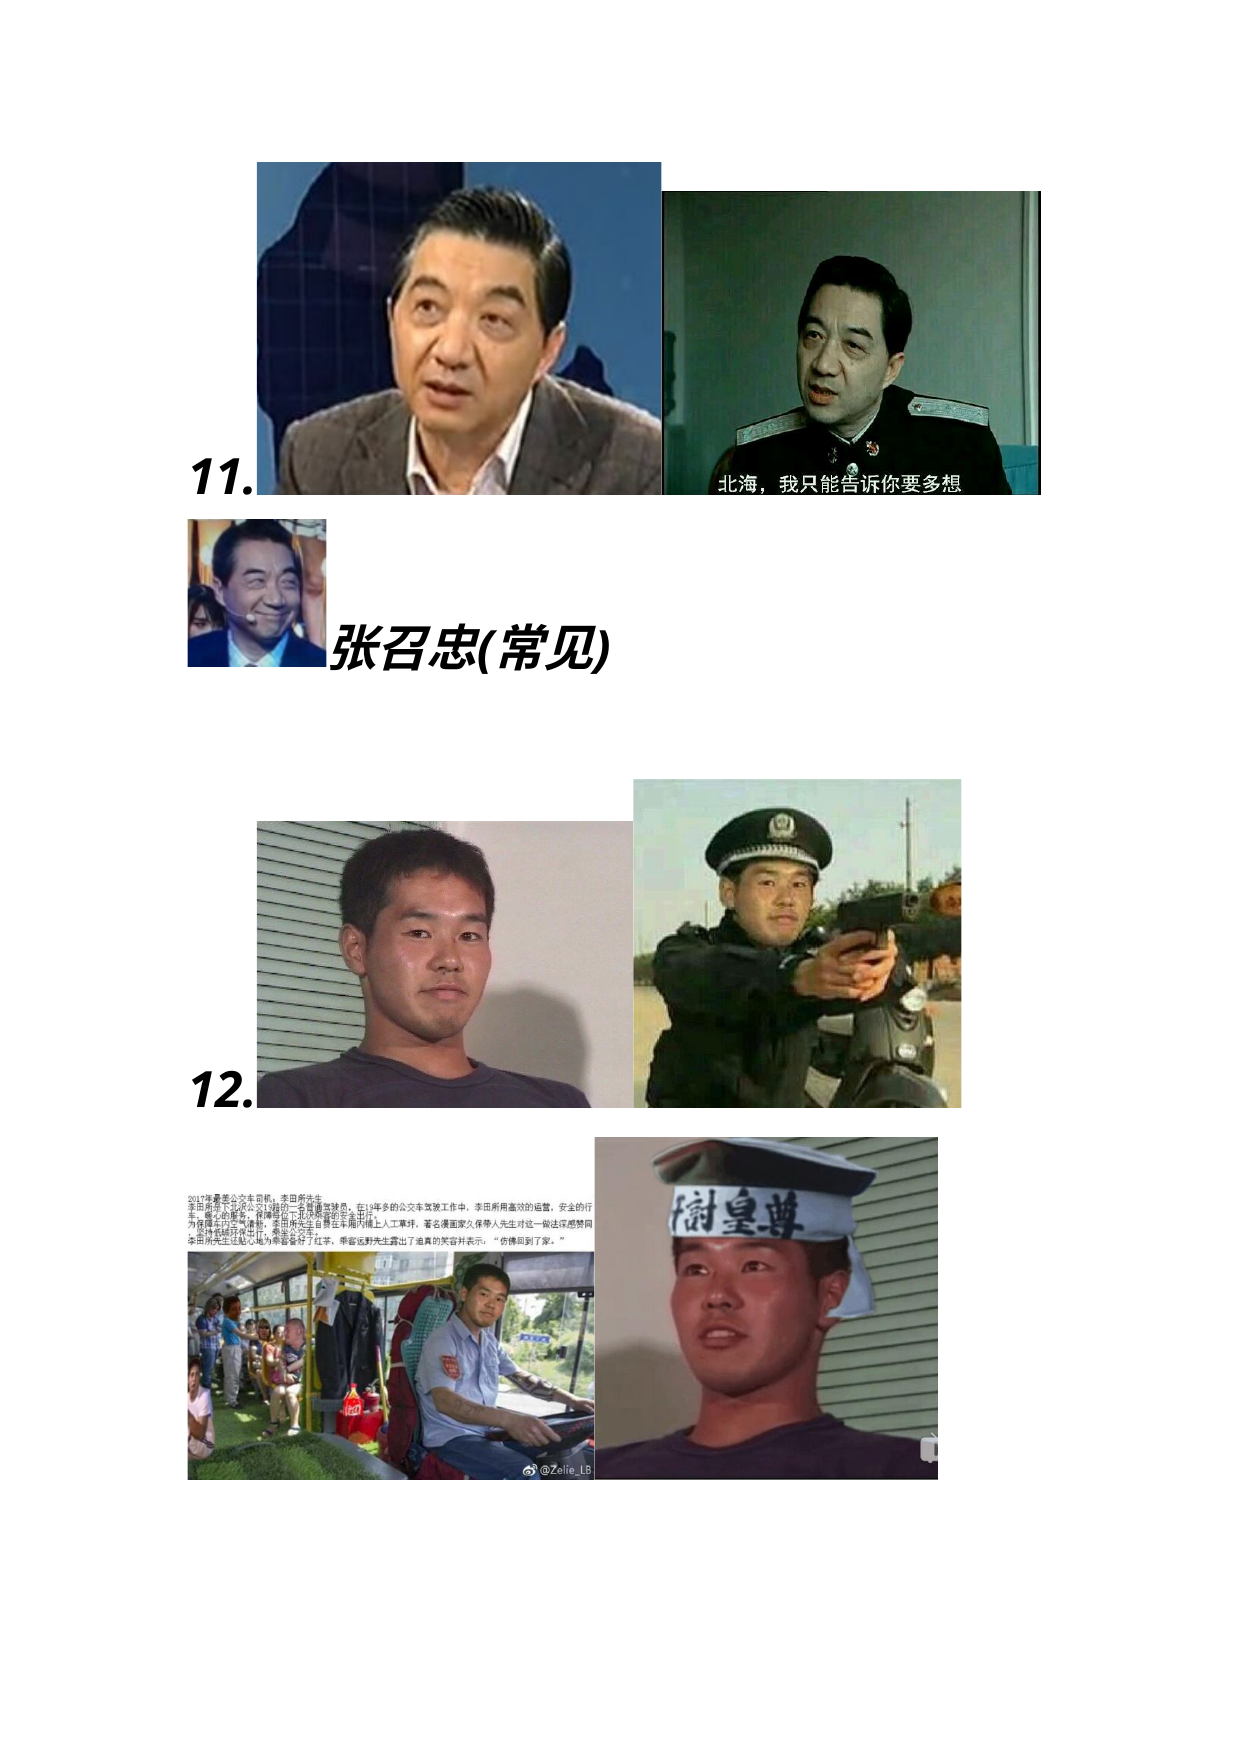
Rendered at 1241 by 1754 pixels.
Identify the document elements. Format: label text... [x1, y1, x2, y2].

picture [256, 779, 962, 1108]
picture [187, 519, 327, 667]
picture [256, 162, 1041, 495]
picture [187, 1137, 938, 1480]
